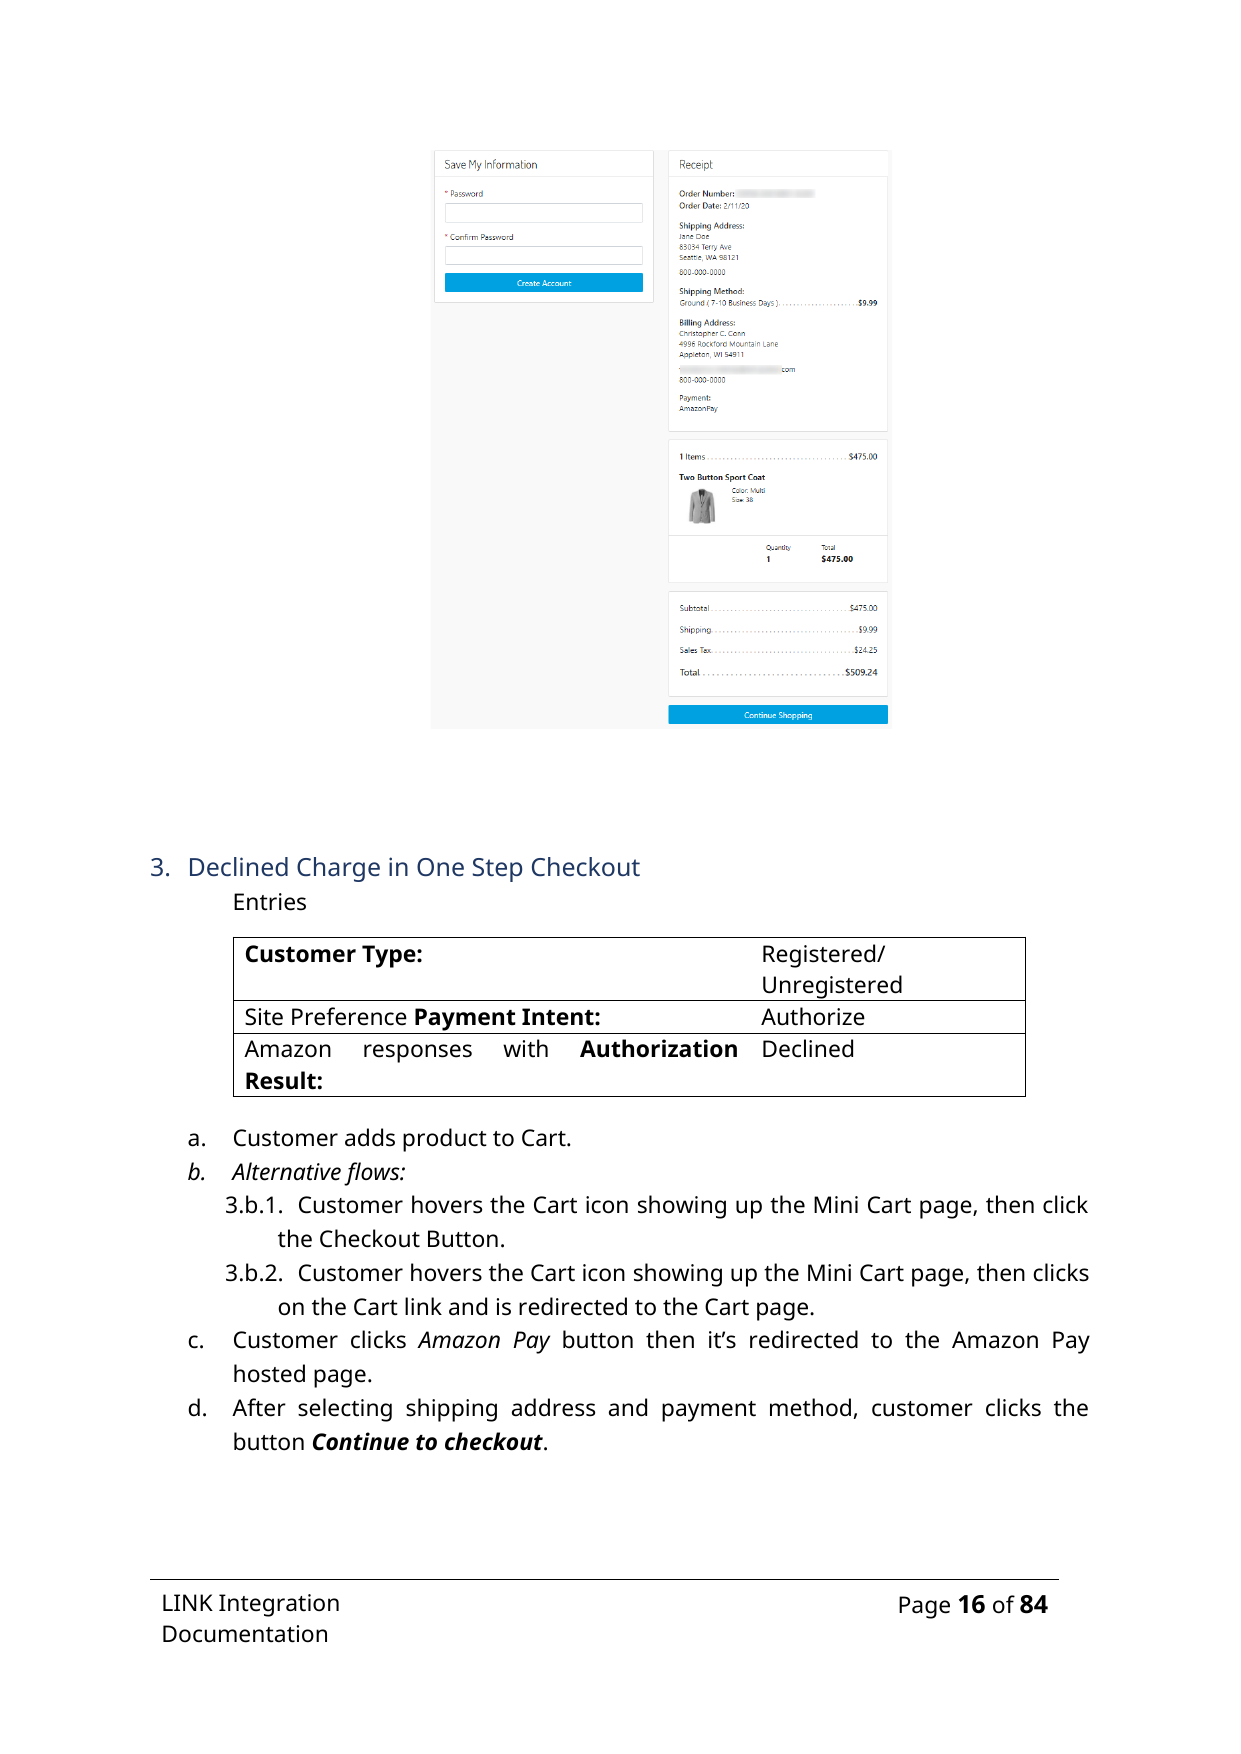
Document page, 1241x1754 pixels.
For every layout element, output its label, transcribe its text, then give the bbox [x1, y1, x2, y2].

table_header Registered/Unregistered [750, 938, 1025, 1000]
list After selecting shipping address and payment method, customer clicks the button Continue to checkout. [187, 1392, 1090, 1457]
list Alternative flows: [187, 1156, 1090, 1187]
picture [430, 150, 893, 729]
table_header Customer Type: [234, 938, 750, 1000]
table_cell Authorize [750, 1001, 1025, 1032]
list Customer clicks Amazon Pay button then it’s redirected to the Amazon Pay hosted page. [187, 1324, 1090, 1389]
table_cell Site Preference Payment Intent: [234, 1001, 750, 1032]
table_cell Declined [750, 1034, 1025, 1096]
list Entries [232, 886, 1090, 917]
list Customer hovers the Cart icon showing up the Mini Cart page, then clicks on the Cart link and is redirected to the Cart page. [225, 1257, 1090, 1322]
subtitle Declined Charge in One Step Checkout [150, 849, 1090, 883]
list Customer adds product to Cart. [187, 1122, 1090, 1153]
list Customer hovers the Cart icon showing up the Mini Cart page, then click the Checkout Button. [225, 1189, 1090, 1254]
table_cell Amazon responses with Authorization Result: [234, 1034, 750, 1096]
